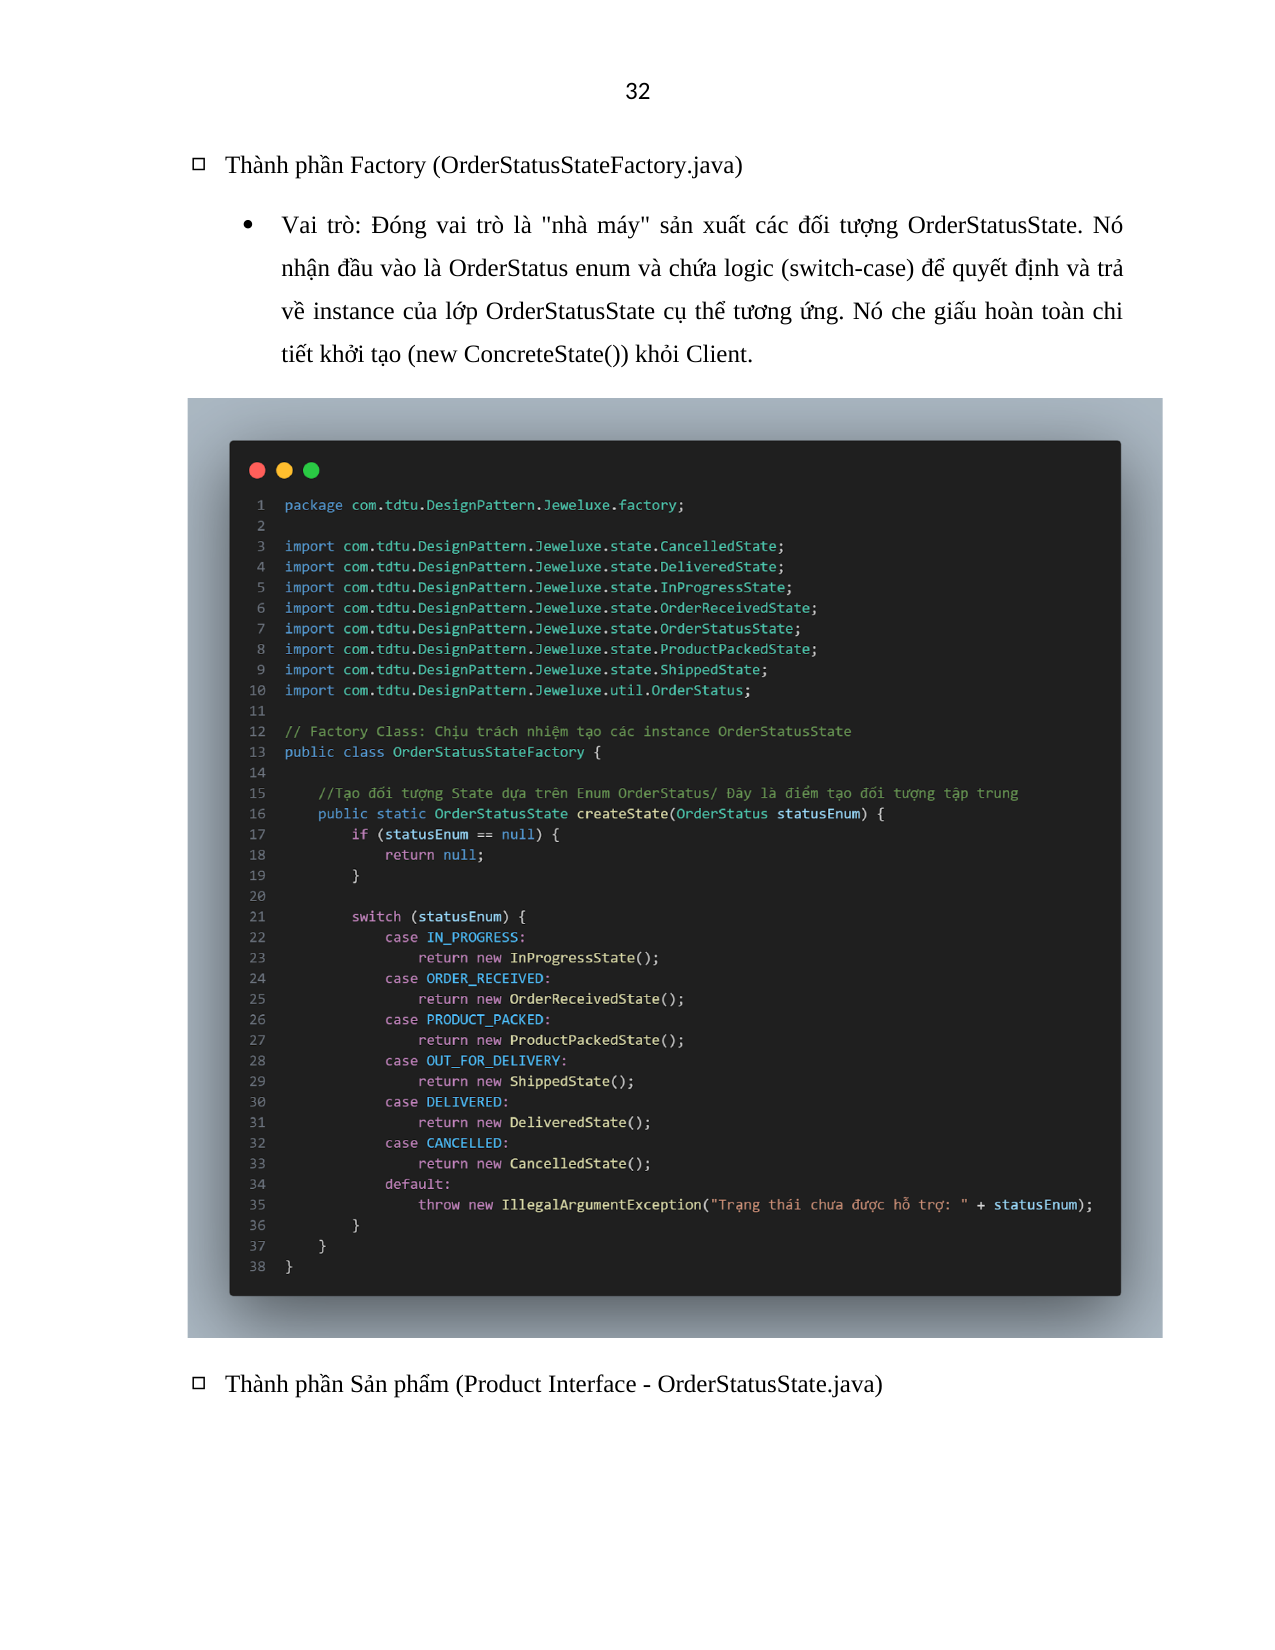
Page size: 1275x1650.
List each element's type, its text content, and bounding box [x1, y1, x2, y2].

list Thành phần Factory (OrderStatusStateFactory.java) [187, 150, 1125, 179]
picture [187, 398, 1163, 1338]
list Thành phần Sản phẩm (Product Interface - OrderStatusState.java) [187, 1369, 1125, 1398]
list Vai trò: Đóng vai trò là "nhà máy" sản xuất các đối tượng OrderStatusState. Nó nhận đầu vào là OrderStatus enum và chứa logic (switch-case) để quyết định và trả về instance của lớp OrderStatusState cụ thể tương ứng. Nó che giấu hoàn toàn chi tiết khởi tạo (new ConcreteState()) khỏi Client. [244, 210, 1125, 368]
